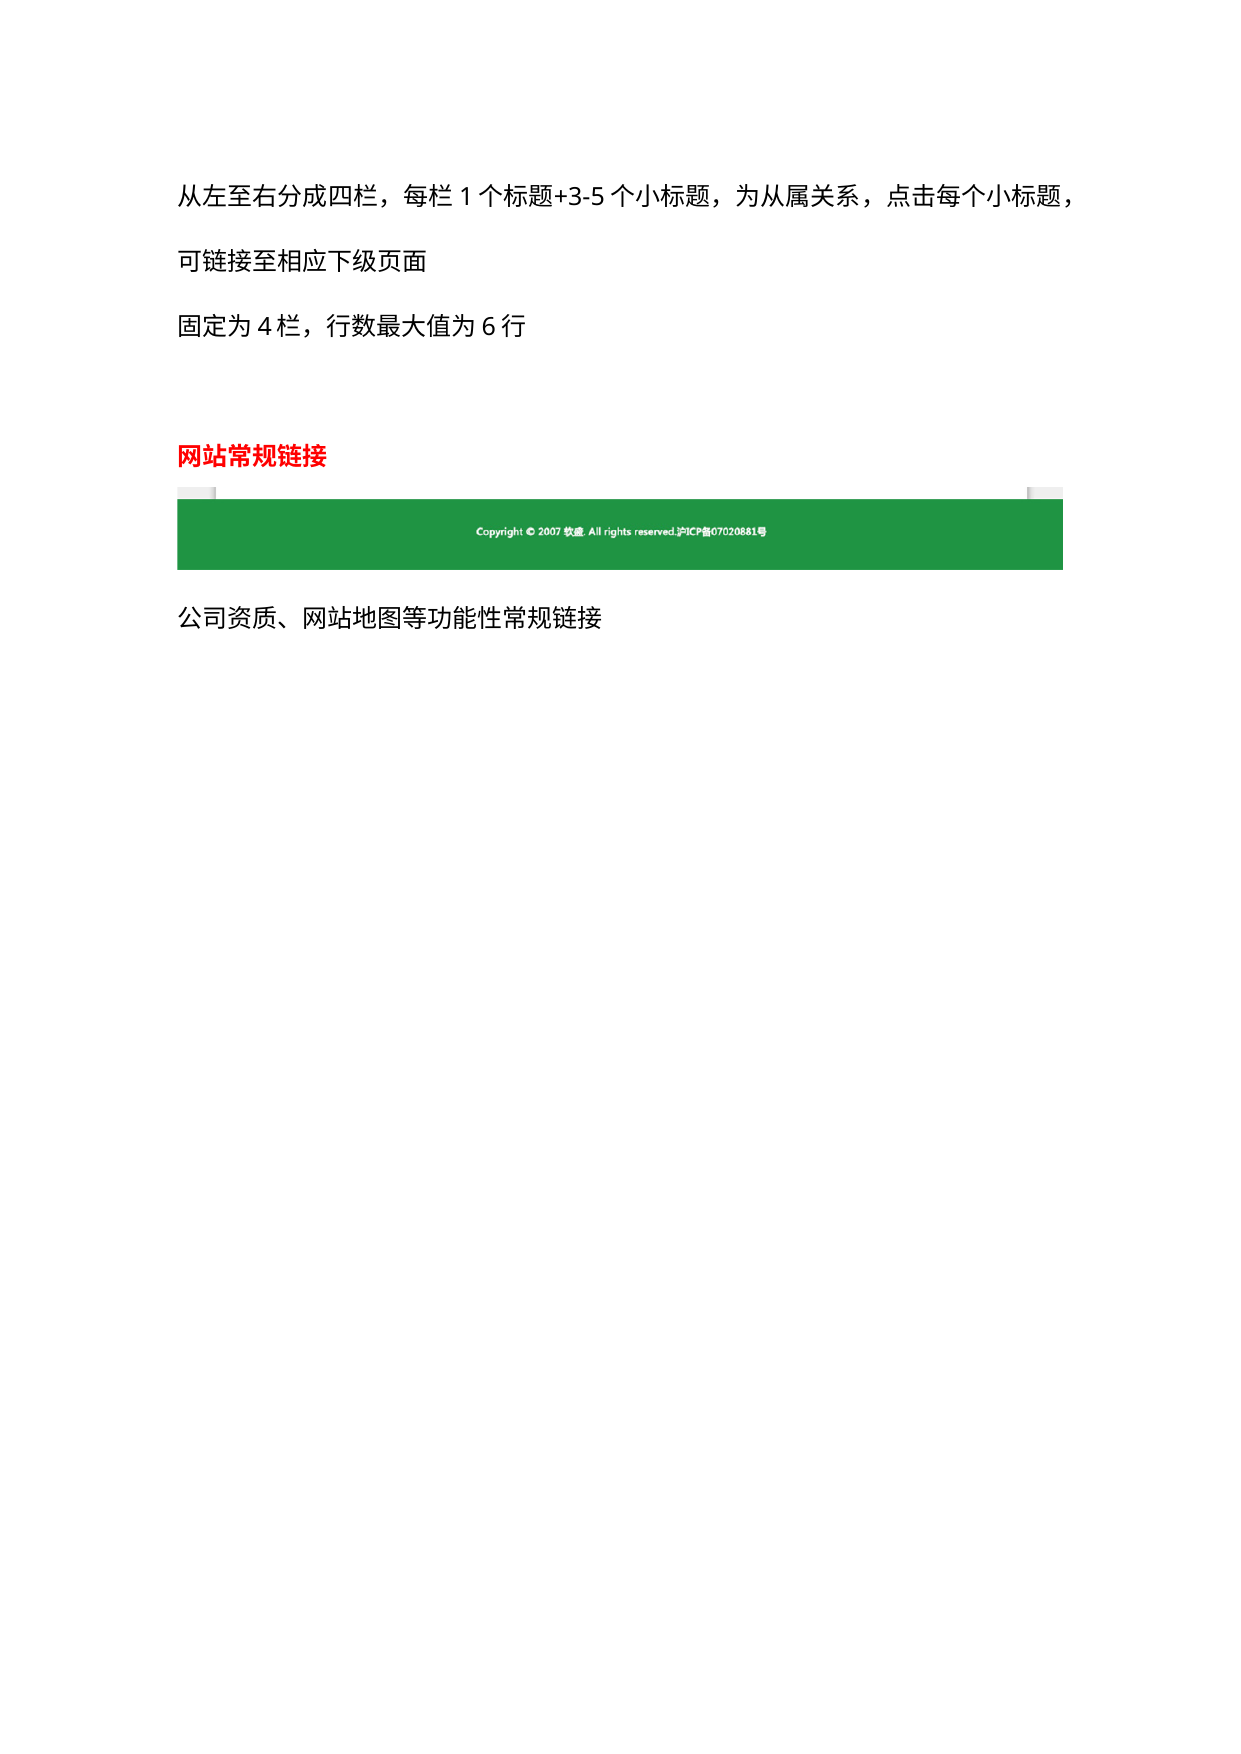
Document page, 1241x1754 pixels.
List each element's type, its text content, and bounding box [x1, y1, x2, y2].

text 网站常规链接 [177, 422, 1063, 487]
text 从左至右分成四栏，每栏1个标题+3-5个小标题，为从属关系，点击每个小标题，可链接至相应下级页面 [177, 162, 1063, 292]
text 公司资质、网站地图等功能性常规链接 [177, 584, 1063, 649]
picture [177, 487, 1063, 570]
text 固定为4栏，行数最大值为6行 [177, 292, 1063, 357]
